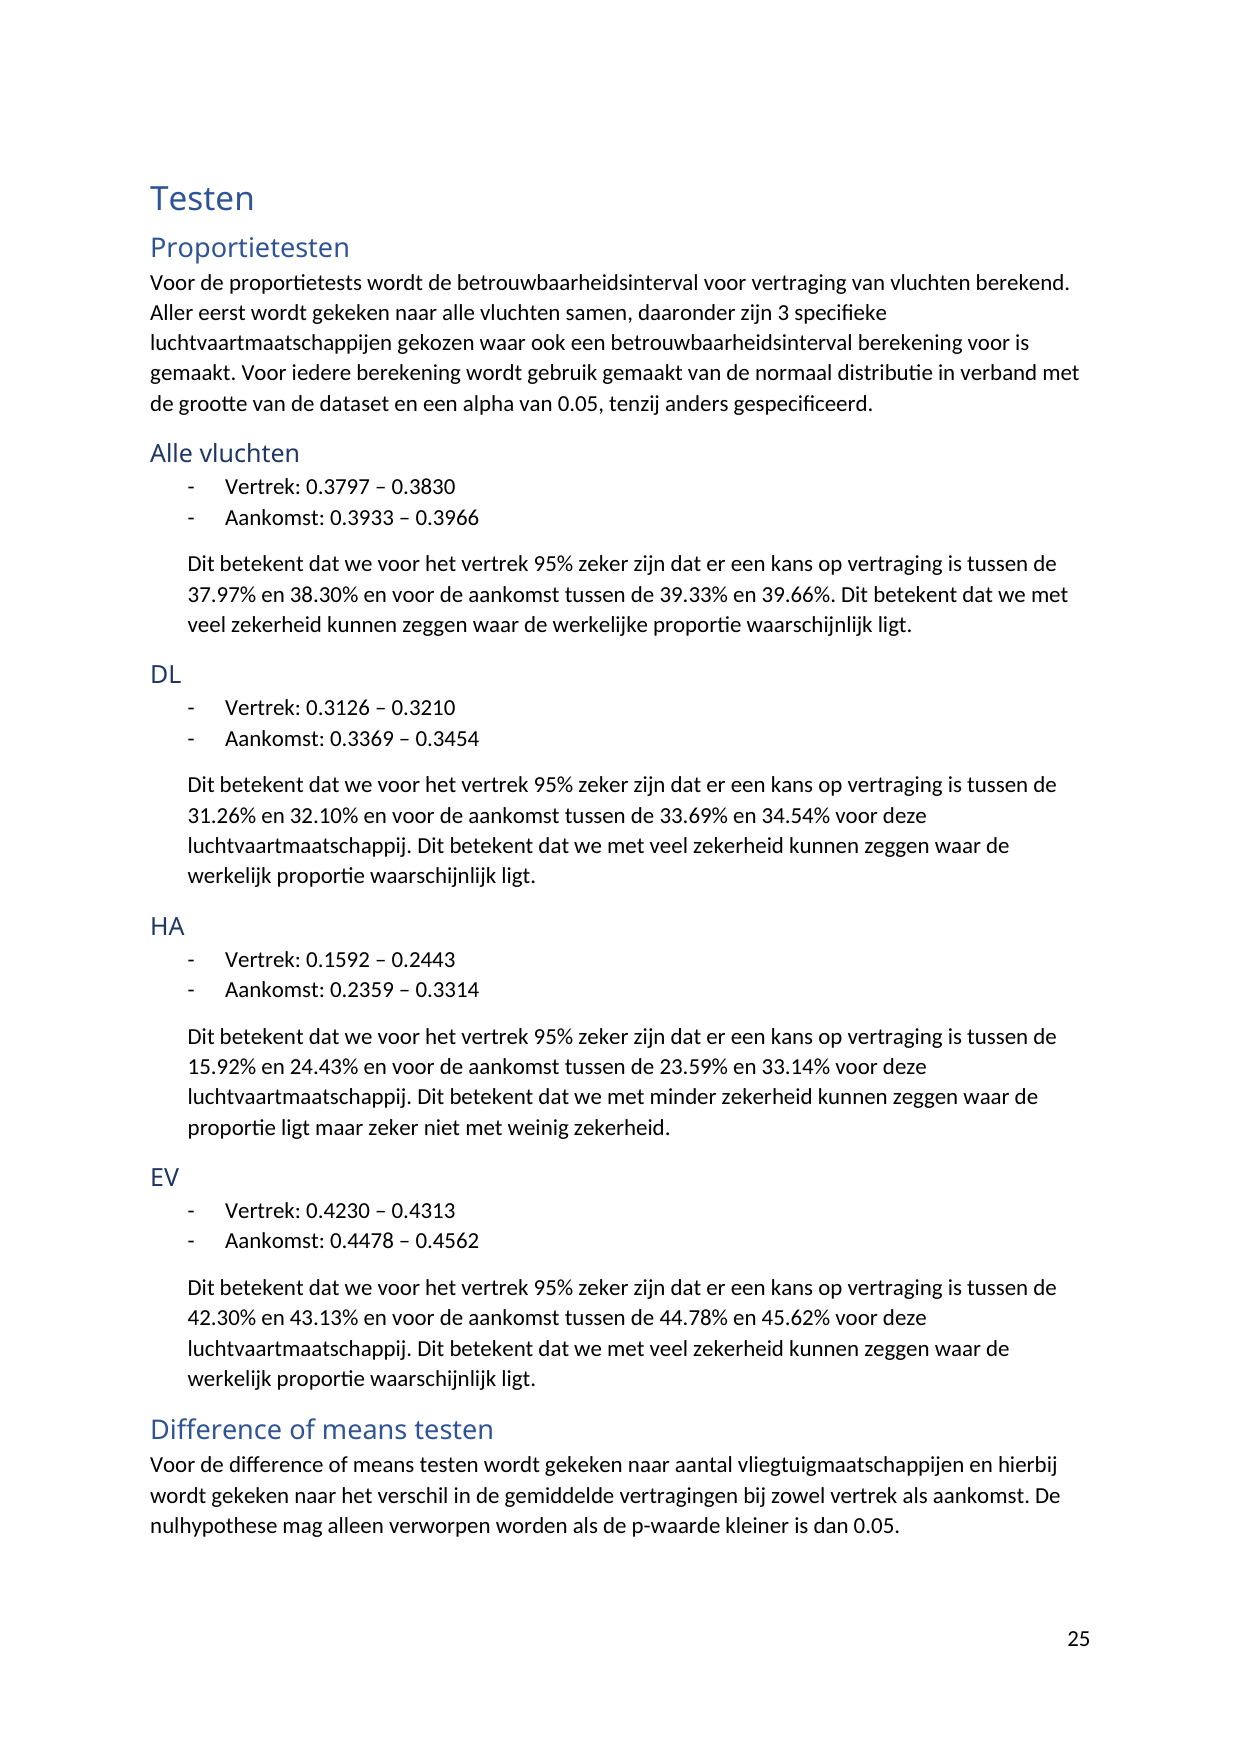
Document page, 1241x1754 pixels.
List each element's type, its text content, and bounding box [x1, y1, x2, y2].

list Aankomst: 0.3369 – 0.3454 [187, 724, 1090, 752]
list Aankomst: 0.3933 – 0.3966 [187, 503, 1090, 531]
subtitle Alle vluchten [150, 436, 1090, 470]
list Vertrek: 0.4230 – 0.4313 [187, 1196, 1090, 1224]
subtitle Proportietesten [150, 228, 1090, 265]
subtitle Difference of means testen [150, 1411, 1090, 1448]
list Vertrek: 0.3126 – 0.3210 [187, 693, 1090, 722]
subtitle Testen [150, 175, 1090, 220]
text Dit betekent dat we voor het vertrek 95% zeker zijn dat er een kans op vertraging is tussen de 42.30% en 43.13% en voor de aankomst tussen de 44.78% en 45.62% voor deze luchtvaartmaatschappij. Dit betekent dat we met veel zekerheid kunnen zeggen waar de werkelijk proportie waarschijnlijk ligt. [187, 1273, 1090, 1392]
subtitle DL [150, 657, 1090, 691]
list Vertrek: 0.1592 – 0.2443 [187, 945, 1090, 973]
text Voor de proportietests wordt de betrouwbaarheidsinterval voor vertraging van vluchten berekend. Aller eerst wordt gekeken naar alle vluchten samen, daaronder zijn 3 specifieke luchtvaartmaatschappijen gekozen waar ook een betrouwbaarheidsinterval berekening voor is gemaakt. Voor iedere berekening wordt gebruik gemaakt van de normaal distributie in verband met de grootte van de dataset en een alpha van 0.05, tenzij anders gespecificeerd. [150, 268, 1090, 417]
text Dit betekent dat we voor het vertrek 95% zeker zijn dat er een kans op vertraging is tussen de 31.26% en 32.10% en voor de aankomst tussen de 33.69% en 34.54% voor deze luchtvaartmaatschappij. Dit betekent dat we met veel zekerheid kunnen zeggen waar de werkelijk proportie waarschijnlijk ligt. [187, 771, 1090, 889]
list Vertrek: 0.3797 – 0.3830 [187, 472, 1090, 500]
text Voor de difference of means testen wordt gekeken naar aantal vliegtuigmaatschappijen en hierbij wordt gekeken naar het verschil in de gemiddelde vertragingen bij zowel vertrek als aankomst. De nulhypothese mag alleen verworpen worden als de p-waarde kleiner is dan 0.05. [150, 1451, 1090, 1539]
list Aankomst: 0.2359 – 0.3314 [187, 975, 1090, 1003]
text Dit betekent dat we voor het vertrek 95% zeker zijn dat er een kans op vertraging is tussen de 37.97% en 38.30% en voor de aankomst tussen de 39.33% en 39.66%. Dit betekent dat we met veel zekerheid kunnen zeggen waar de werkelijke proportie waarschijnlijk ligt. [187, 549, 1090, 638]
list Aankomst: 0.4478 – 0.4562 [187, 1226, 1090, 1254]
text Dit betekent dat we voor het vertrek 95% zeker zijn dat er een kans op vertraging is tussen de 15.92% en 24.43% en voor de aankomst tussen de 23.59% en 33.14% voor deze luchtvaartmaatschappij. Dit betekent dat we met minder zekerheid kunnen zeggen waar de proportie ligt maar zeker niet met weinig zekerheid. [187, 1022, 1090, 1141]
subtitle EV [150, 1159, 1090, 1193]
subtitle HA [150, 908, 1090, 942]
